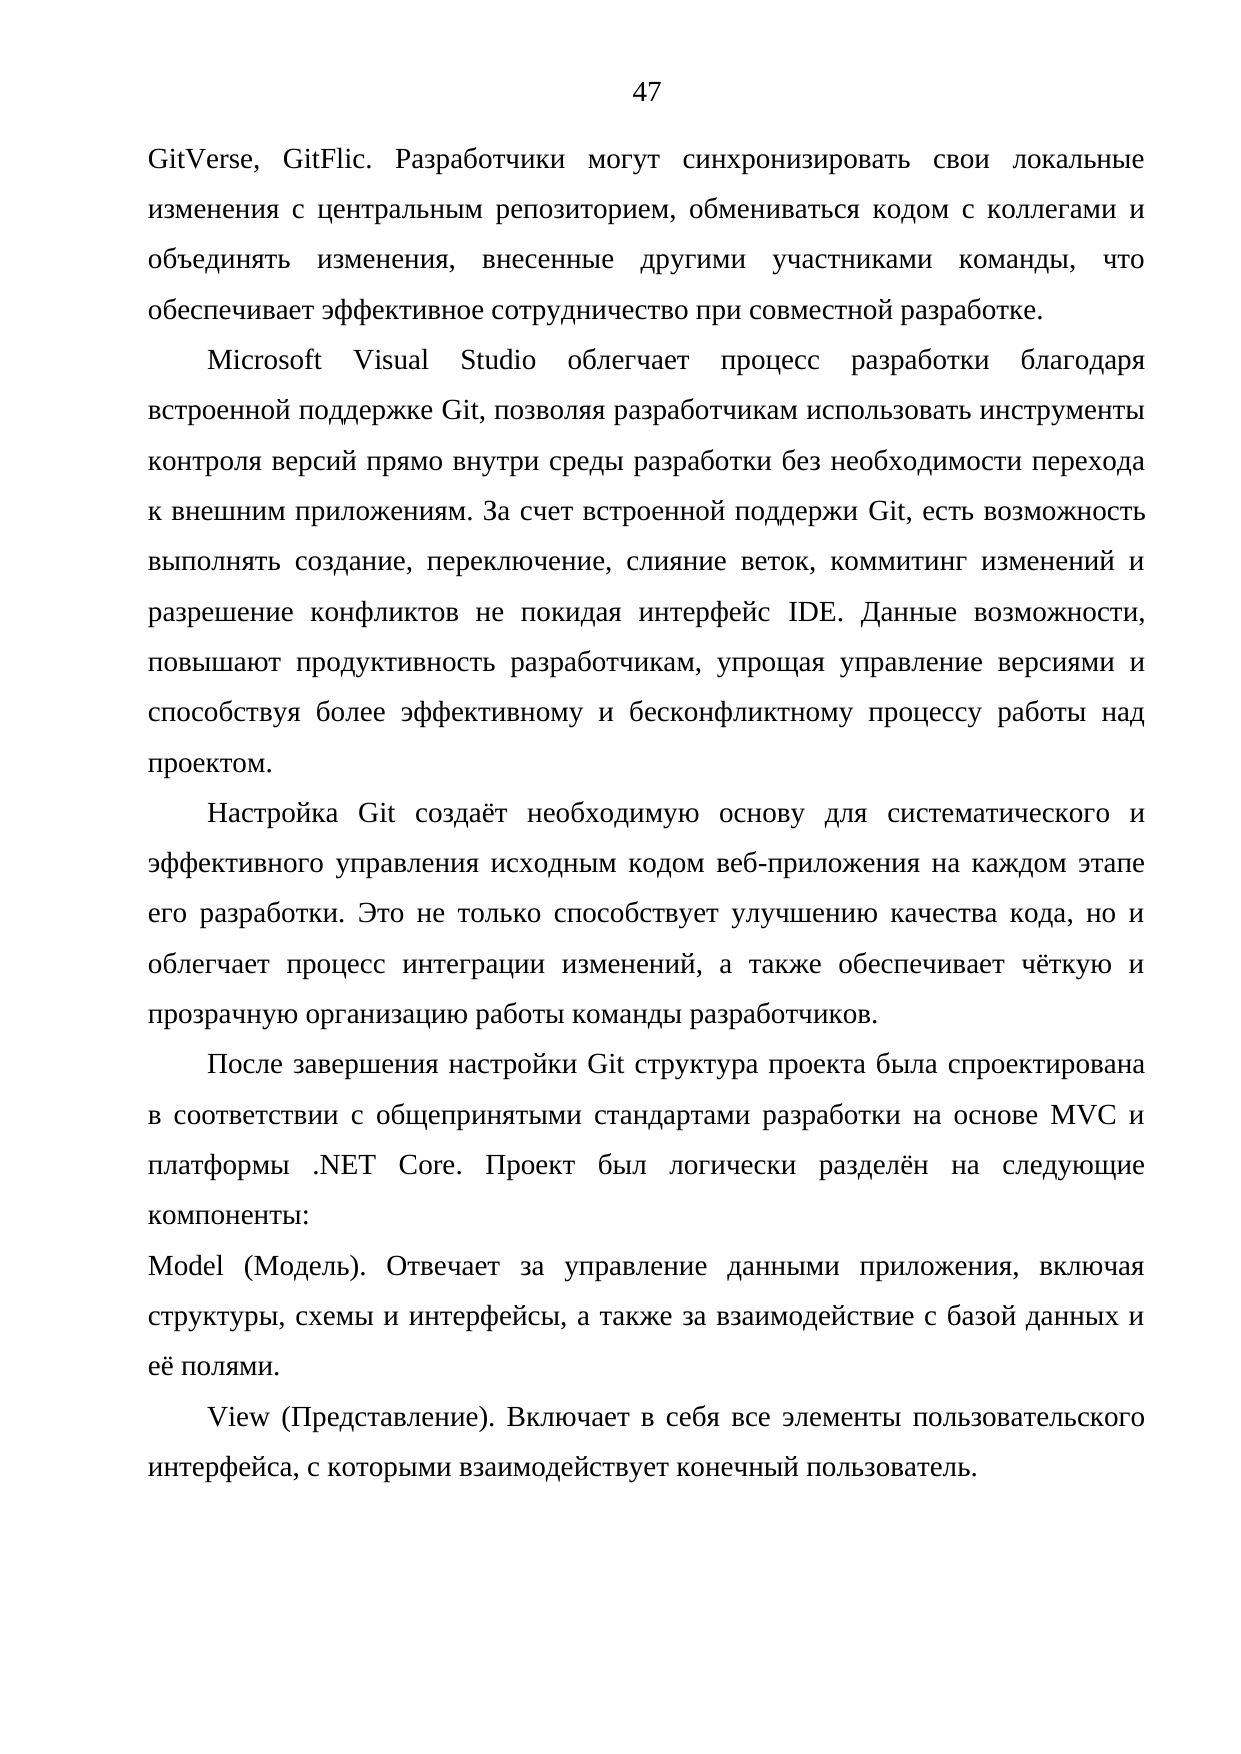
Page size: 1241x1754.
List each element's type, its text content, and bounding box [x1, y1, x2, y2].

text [148, 141, 1146, 325]
text Microsoft Visual Studio облегчает процесс разработки благодаря встроенной поддержке Git, позволяя разработчикам использовать инструменты контроля версий прямо внутри среды разработки без необходимости перехода к внешним приложениям. За счет встроенной поддержи Git, есть возможность выполнять создание, переключение, слияние веток, коммитинг изменений и разрешение конфликтов не покидая интерфейс IDE. Данные возможности, повышают продуктивность разработчикам, упрощая управление версиями и способствуя более эффективному и бесконфликтному процессу работы над проектом. [148, 342, 1146, 778]
text После завершения настройки Git структура проекта была спроектирована в соответствии с общепринятыми стандартами разработки на основе MVC и платформы .NET Core. Проект был логически разделён на следующие компоненты: Model (Модель). Отвечает за управление данными приложения, включая структуры, схемы и интерфейсы, а также за взаимодействие с базой данных и её полями. [148, 1047, 1146, 1382]
text View (Представление). Включает в себя все элементы пользовательского интерфейса, с которыми взаимодействует конечный пользователь. [148, 1399, 1146, 1483]
text Настройка Git создаёт необходимую основу для систематического и эффективного управления исходным кодом веб-приложения на каждом этапе его разработки. Это не только способствует улучшению качества кода, но и облегчает процесс интеграции изменений, а также обеспечивает чёткую и прозрачную организацию работы команды разработчиков. [148, 795, 1146, 1030]
